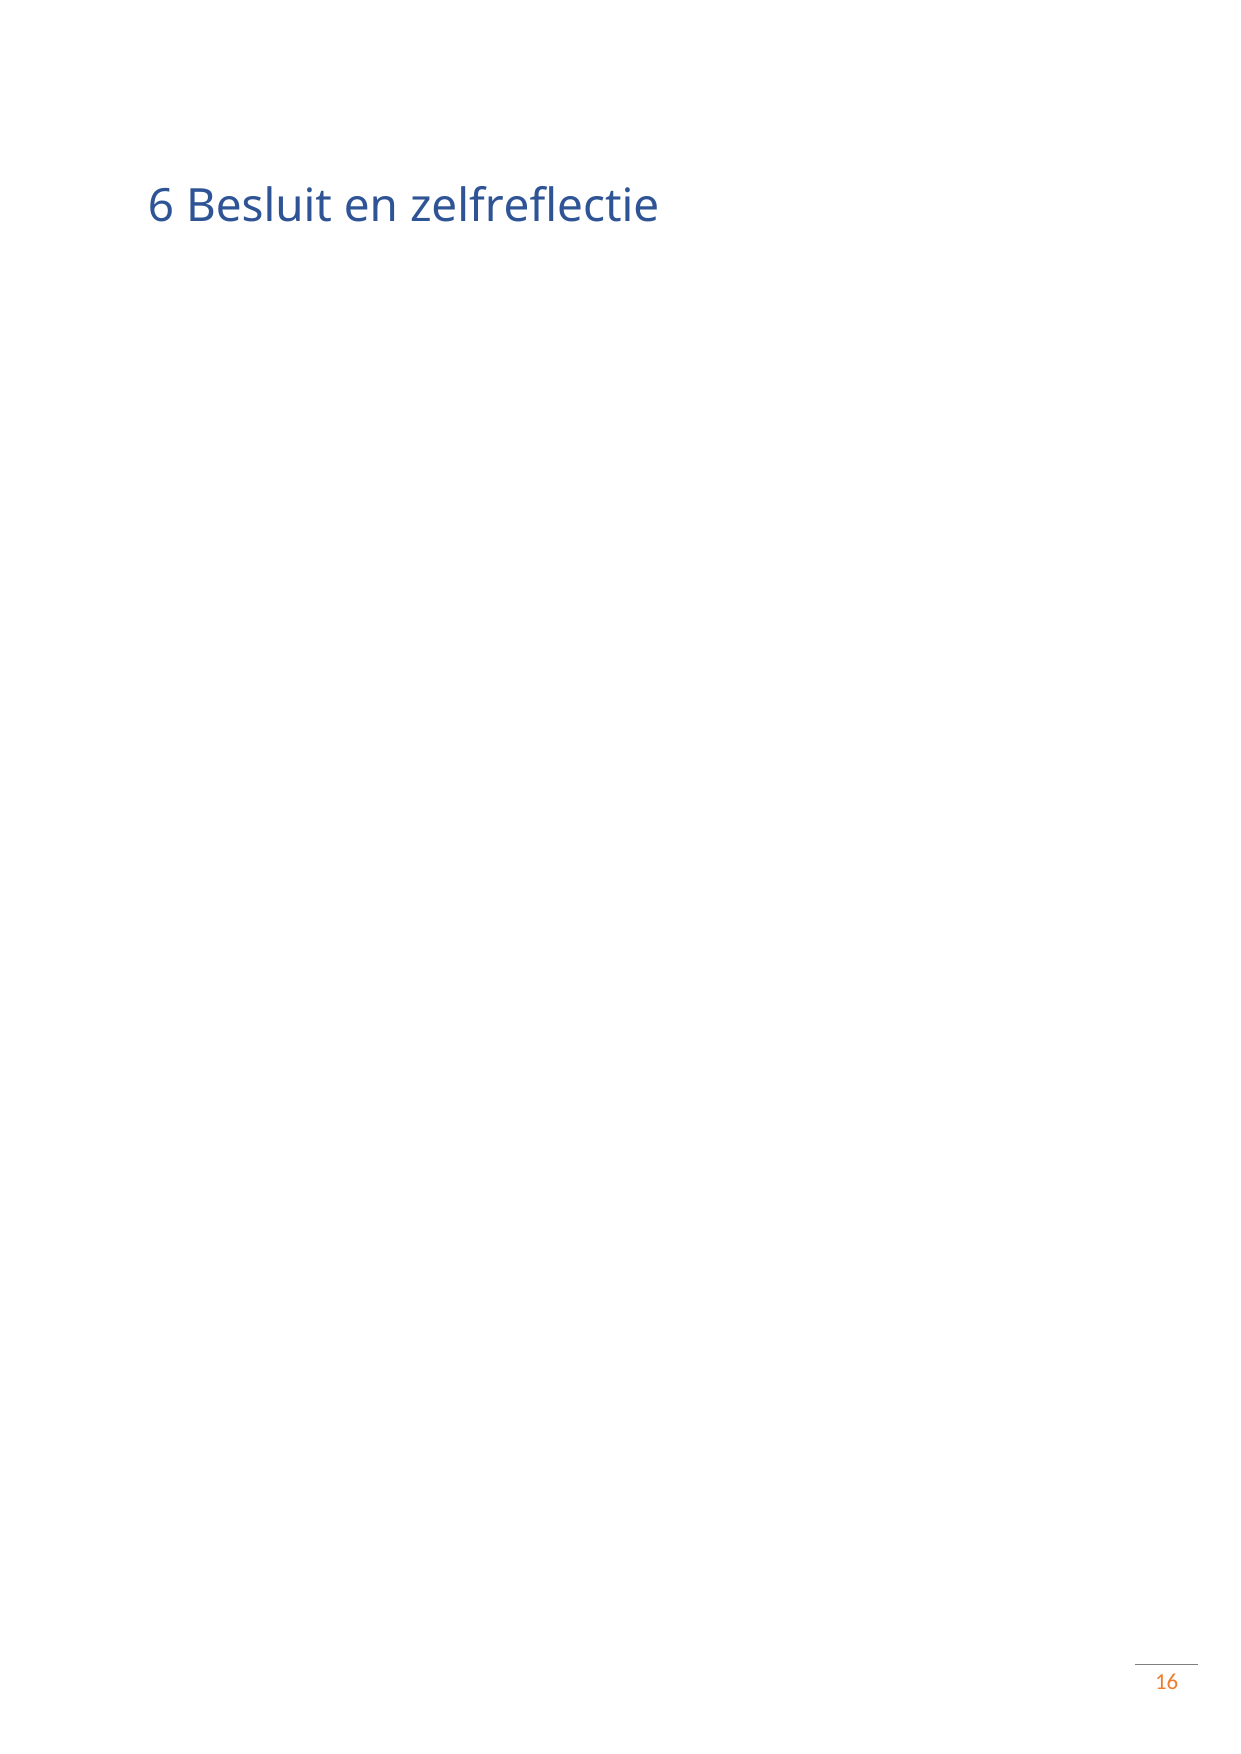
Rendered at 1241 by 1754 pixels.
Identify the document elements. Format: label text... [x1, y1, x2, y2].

subtitle 6 Besluit en zelfreflectie [148, 173, 1093, 235]
